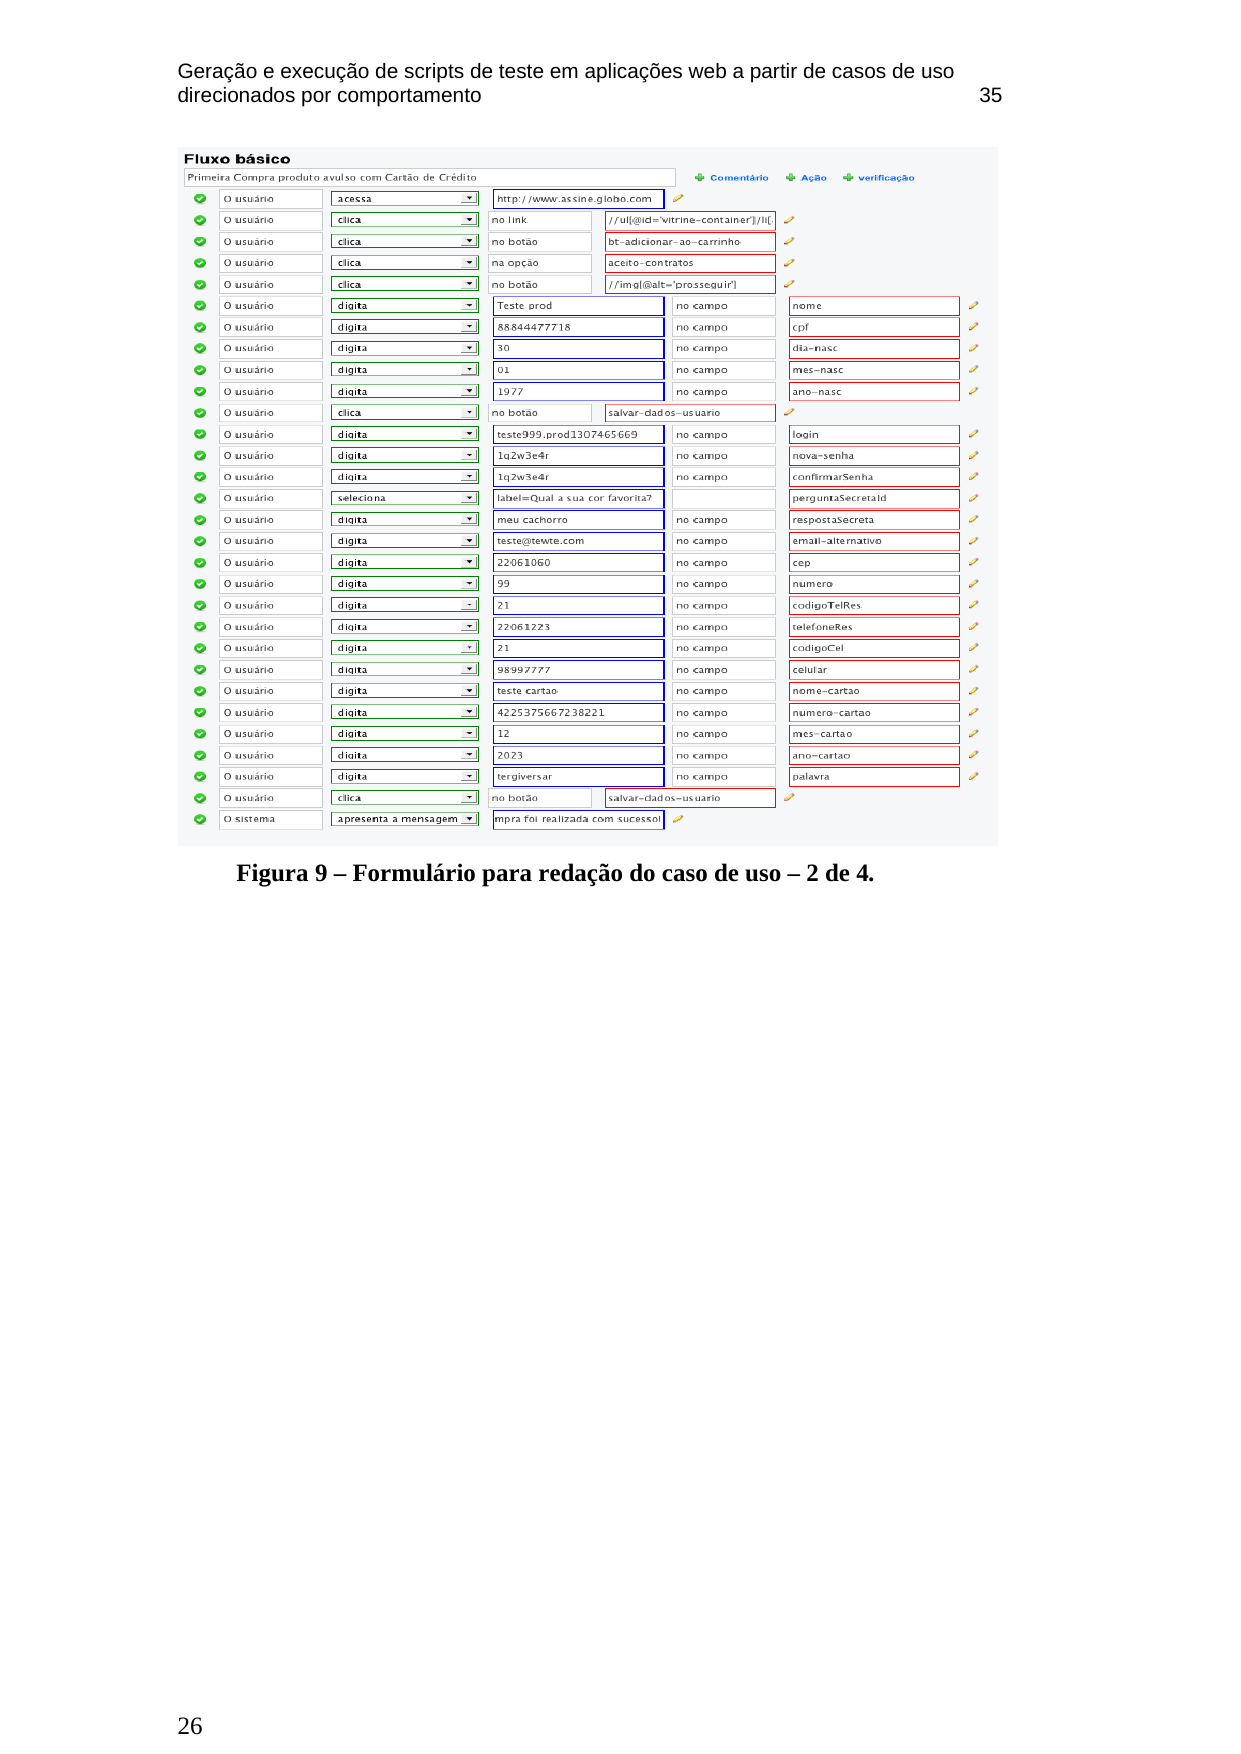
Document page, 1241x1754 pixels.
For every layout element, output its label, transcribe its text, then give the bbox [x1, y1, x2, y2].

text Figura 9 – Formulário para redação do caso de uso – 2 de 4. [177, 858, 1004, 887]
picture [177, 147, 998, 846]
